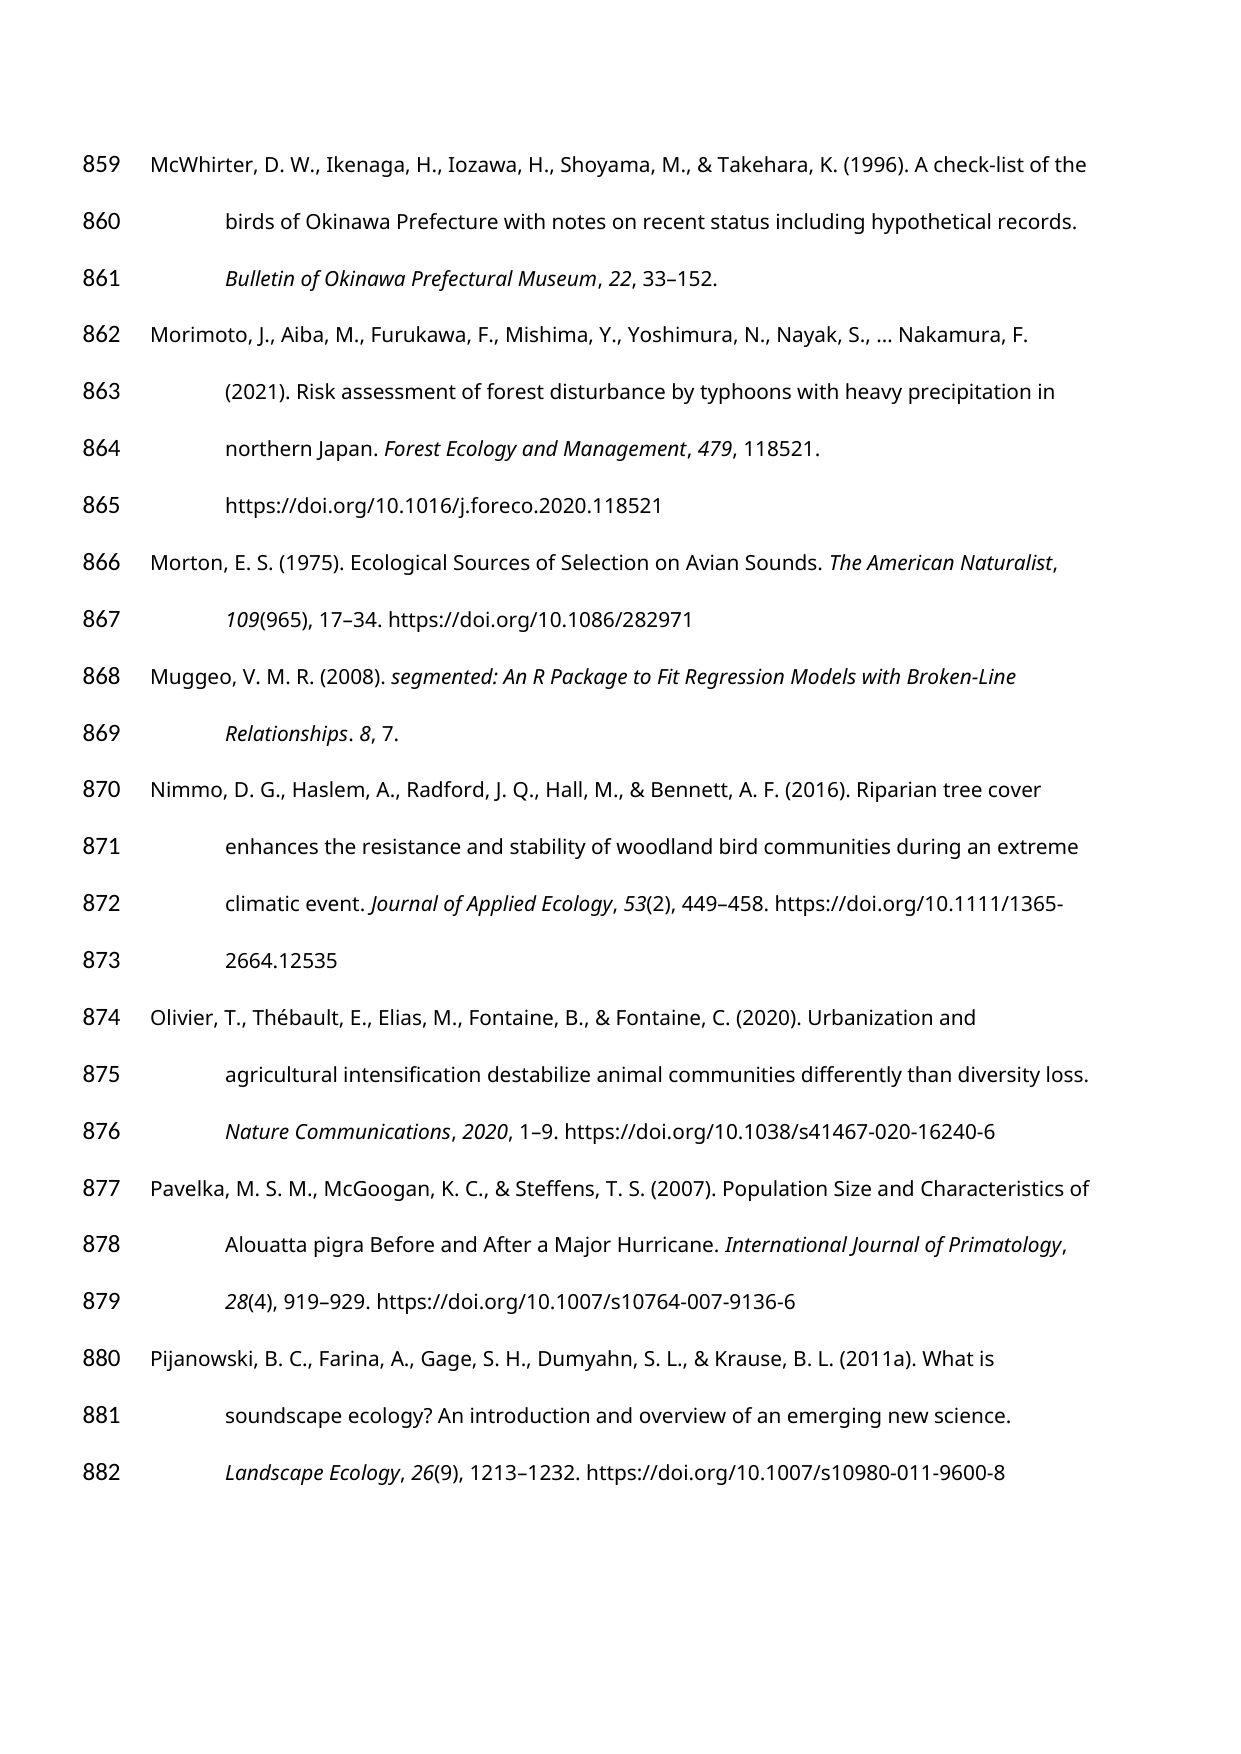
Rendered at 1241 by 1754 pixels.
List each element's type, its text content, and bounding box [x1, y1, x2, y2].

text Olivier, T., Thébault, E., Elias, M., Fontaine, B., & Fontaine, C. (2020). Urbanization and agricultural intensification destabilize animal communities differently than diversity loss. Nature Communications, 2020, 1–9. https://doi.org/10.1038/s41467-020-16240-6 [150, 1003, 1090, 1145]
text Pavelka, M. S. M., McGoogan, K. C., & Steffens, T. S. (2007). Population Size and Characteristics of Alouatta pigra Before and After a Major Hurricane. International Journal of Primatology, 28(4), 919–929. https://doi.org/10.1007/s10764-007-9136-6 [150, 1174, 1090, 1316]
text McWhirter, D. W., Ikenaga, H., Iozawa, H., Shoyama, M., & Takehara, K. (1996). A check-list of the birds of Okinawa Prefecture with notes on recent status including hypothetical records. Bulletin of Okinawa Prefectural Museum, 22, 33–152. [150, 150, 1090, 292]
text Muggeo, V. M. R. (2008). segmented: An R Package to Fit Regression Models with Broken-Line Relationships. 8, 7. [150, 662, 1090, 747]
text Nimmo, D. G., Haslem, A., Radford, J. Q., Hall, M., & Bennett, A. F. (2016). Riparian tree cover enhances the resistance and stability of woodland bird communities during an extreme climatic event. Journal of Applied Ecology, 53(2), 449–458. https://doi.org/10.1111/1365-2664.12535 [150, 776, 1090, 975]
text Morton, E. S. (1975). Ecological Sources of Selection on Avian Sounds. The American Naturalist, 109(965), 17–34. https://doi.org/10.1086/282971 [150, 548, 1090, 633]
text Morimoto, J., Aiba, M., Furukawa, F., Mishima, Y., Yoshimura, N., Nayak, S., … Nakamura, F. (2021). Risk assessment of forest disturbance by typhoons with heavy precipitation in northern Japan. Forest Ecology and Management, 479, 118521. https://doi.org/10.1016/j.foreco.2020.118521 [150, 321, 1090, 520]
text Pijanowski, B. C., Farina, A., Gage, S. H., Dumyahn, S. L., & Krause, B. L. (2011a). What is soundscape ecology? An introduction and overview of an emerging new science. Landscape Ecology, 26(9), 1213–1232. https://doi.org/10.1007/s10980-011-9600-8 [150, 1344, 1090, 1487]
